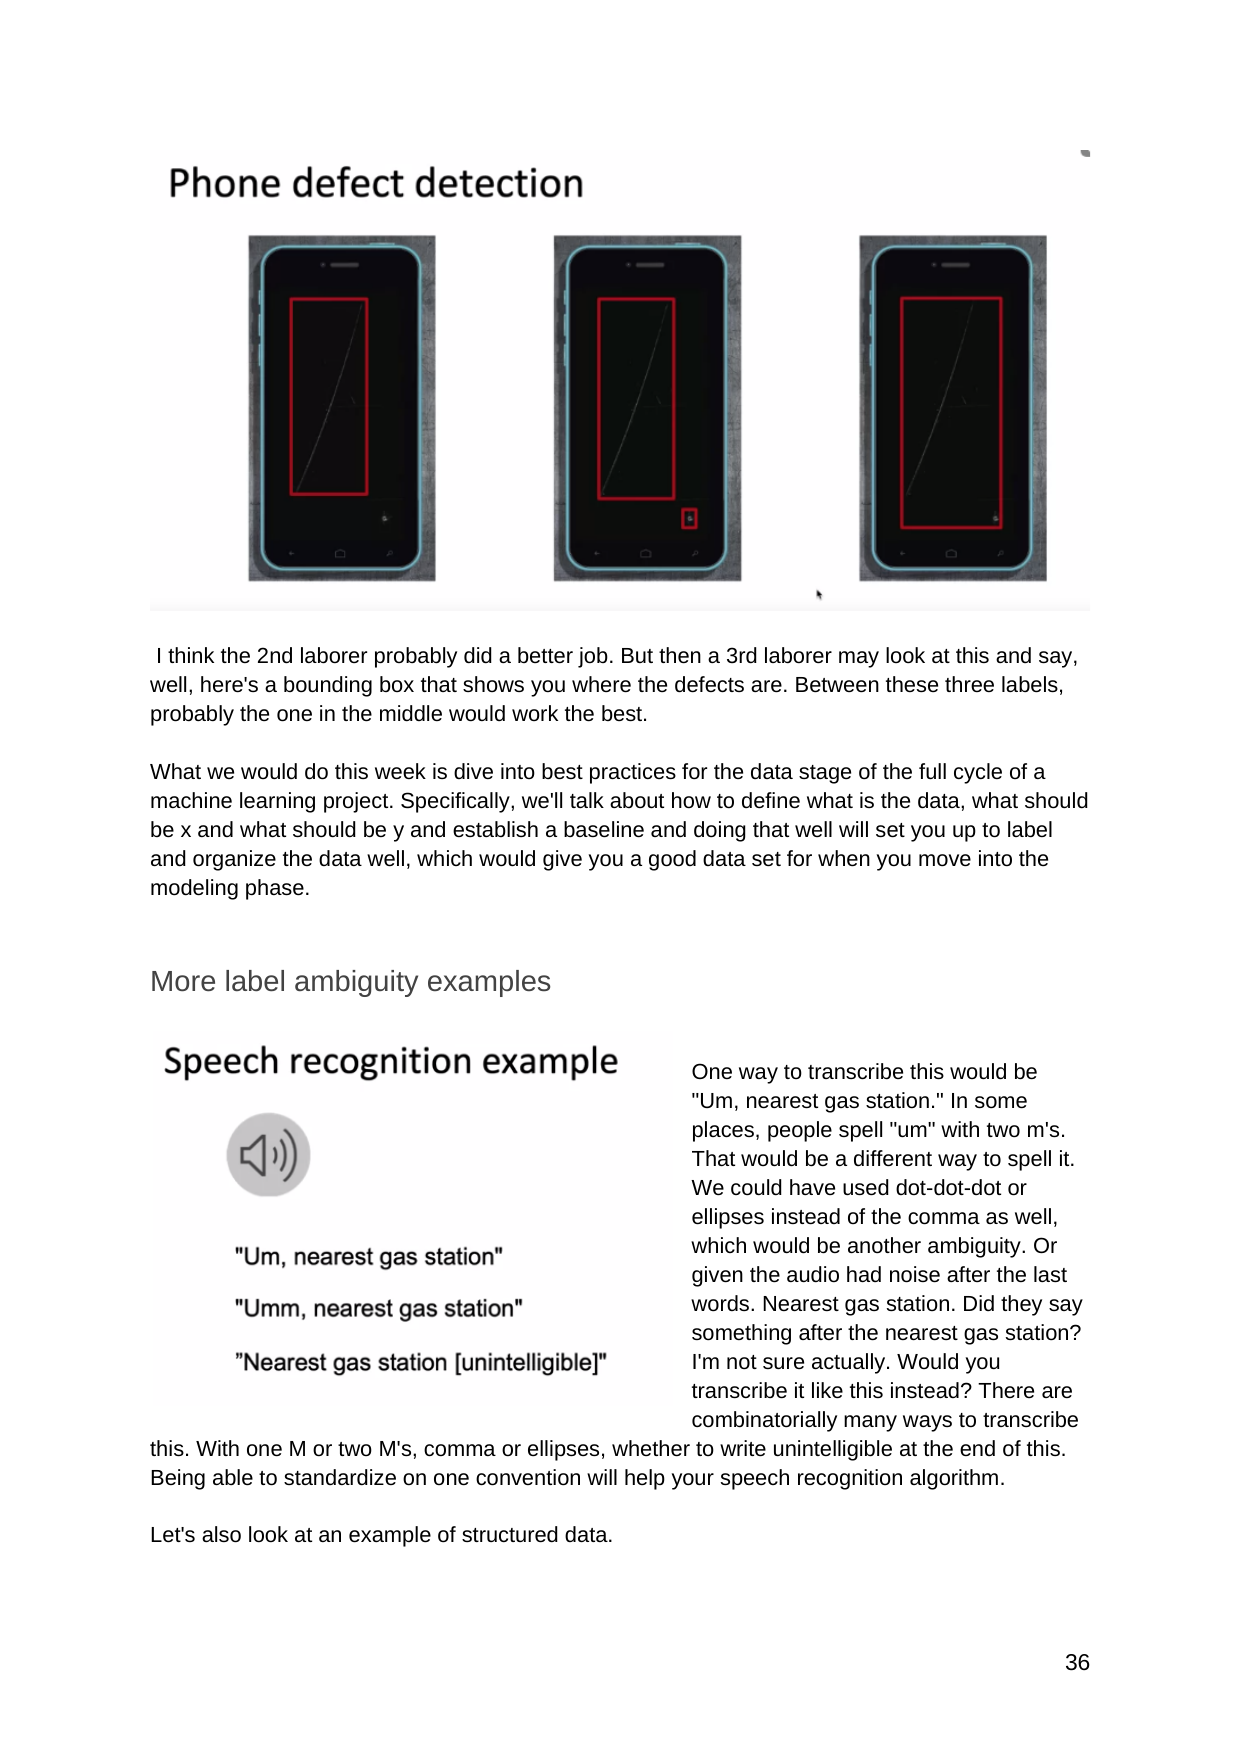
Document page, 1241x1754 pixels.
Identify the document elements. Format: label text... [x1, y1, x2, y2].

picture [153, 1031, 673, 1406]
subtitle More label ambiguity examples [150, 964, 1090, 998]
text What we would do this week is dive into best practices for the data stage of the full cycle of a machine learning project. Specifically, we'll talk about how to define what is the data, what should be x and what should be y and establish a baseline and doing that well will set you up to label and organize the data well, which would give you a good data set for when you move into the modeling phase. [150, 759, 1090, 900]
text Let's also look at an example of structured data. [150, 1522, 1090, 1548]
text I think the 2nd laborer probably did a better job. But then a 3rd laborer may look at this and say, well, here's a bounding box that shows you where the defects are. Between these three labels, probably the one in the middle would work the best. [150, 643, 1090, 726]
picture [150, 150, 1091, 611]
